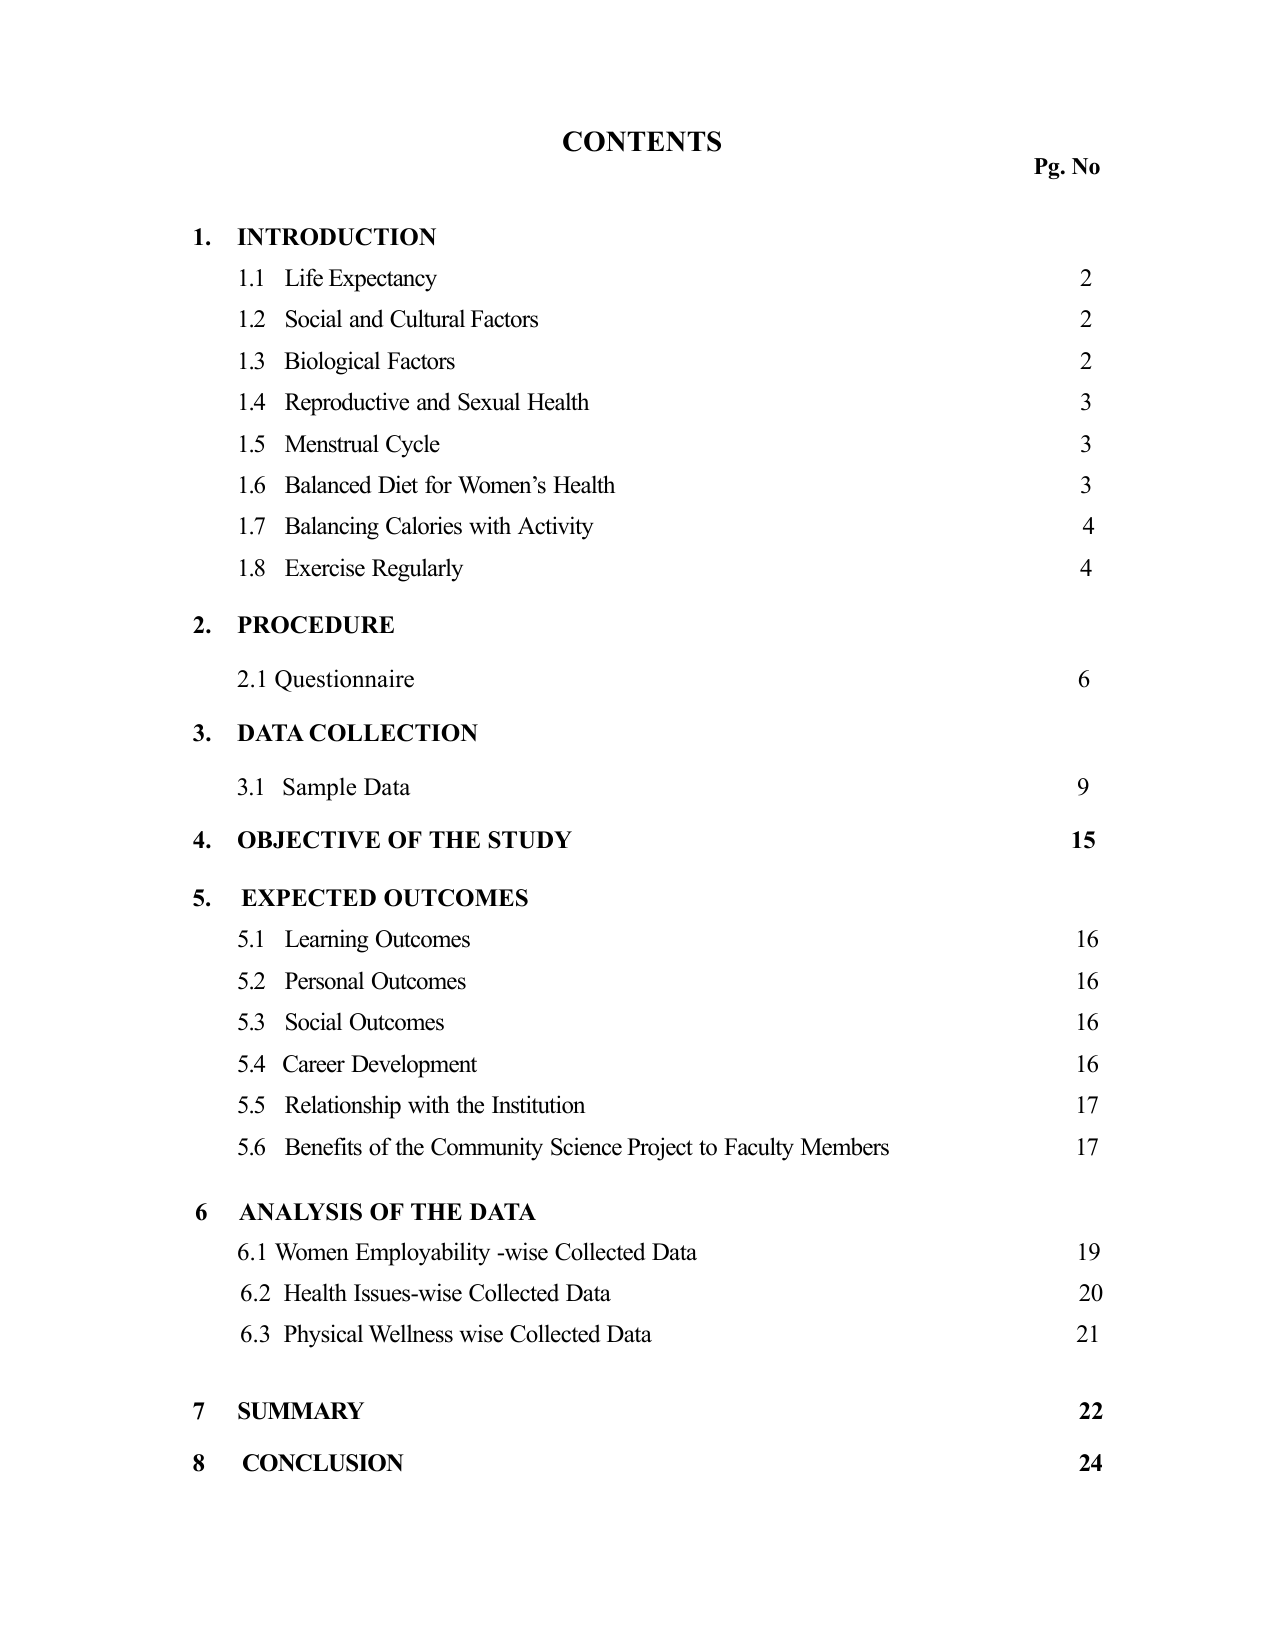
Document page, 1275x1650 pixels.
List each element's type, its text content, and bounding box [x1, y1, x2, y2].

text 16 [1075, 1009, 1126, 1036]
text Pg. No [1033, 153, 1124, 180]
text 1.3 Biological Factors [237, 347, 560, 374]
text CONTENTS [516, 128, 768, 157]
text 2. PROCEDURE [193, 612, 420, 639]
text 1.4 Reproductive and Sexual Health [237, 389, 608, 416]
text 2.1 Questionnaire [237, 665, 439, 693]
text 3 [1080, 471, 1120, 499]
text 7 [192, 1397, 230, 1424]
text 20 [1079, 1280, 1128, 1307]
text 4 [1080, 554, 1120, 582]
text 2 [1080, 306, 1120, 333]
text 17 [1075, 1092, 1126, 1119]
text 5.5 Relationship with the Institution [237, 1092, 901, 1119]
text 6 [1078, 665, 1115, 693]
text 17 [1075, 1133, 1126, 1161]
text 21 [1076, 1320, 1128, 1348]
text 2 [1080, 347, 1120, 374]
text 16 [1075, 926, 1126, 953]
text 2 [1080, 264, 1120, 292]
text 9 [1077, 773, 1114, 800]
text 1.1 Life Expectancy [237, 264, 461, 292]
text 1.6 Balanced Diet for Women’s Health [237, 471, 637, 499]
text 1. INTRODUCTION [192, 223, 461, 251]
text SUMMARY [237, 1397, 395, 1424]
text 6.2 Health Issues-wise Collected Data [240, 1280, 719, 1307]
text 1.8 Exercise Regularly [237, 554, 637, 582]
text ANALYSIS OF THE DATA [239, 1198, 566, 1225]
text 3 [1080, 389, 1120, 416]
text 5.4 Career Development [237, 1050, 499, 1078]
text 16 [1075, 1050, 1126, 1078]
text 3.1 Sample Data [237, 773, 508, 800]
text 1.2 Social and Cultural Factors [237, 306, 560, 333]
text 15 [1071, 827, 1121, 854]
text 3. DATA COLLECTION [193, 719, 508, 747]
text 5.3 Social Outcomes [237, 1009, 467, 1036]
text 5.2 Personal Outcomes [237, 967, 489, 995]
text 6 [195, 1198, 232, 1225]
text 6.1 Women Employability -wise Collected Data [237, 1239, 719, 1266]
text 1.5 Menstrual Cycle [237, 430, 608, 458]
text 6.3 Physical Wellness wise Collected Data [240, 1320, 719, 1348]
text 4. OBJECTIVE OF THE STUDY [193, 827, 597, 854]
text 24 [1079, 1449, 1129, 1477]
text 5.6 Benefits of the Community Science Project to Faculty Members [237, 1133, 901, 1161]
text CONCLUSION [242, 1449, 436, 1477]
text 4 [1082, 513, 1120, 540]
text 3 [1080, 430, 1120, 458]
text 5.1 Learning Outcomes [237, 926, 553, 953]
text 19 [1076, 1239, 1128, 1266]
text 5. EXPECTED OUTCOMES [192, 884, 553, 912]
text 22 [1079, 1397, 1129, 1424]
text 8 [192, 1449, 230, 1477]
text 16 [1075, 967, 1126, 995]
text 1.7 Balancing Calories with Activity [237, 513, 637, 540]
